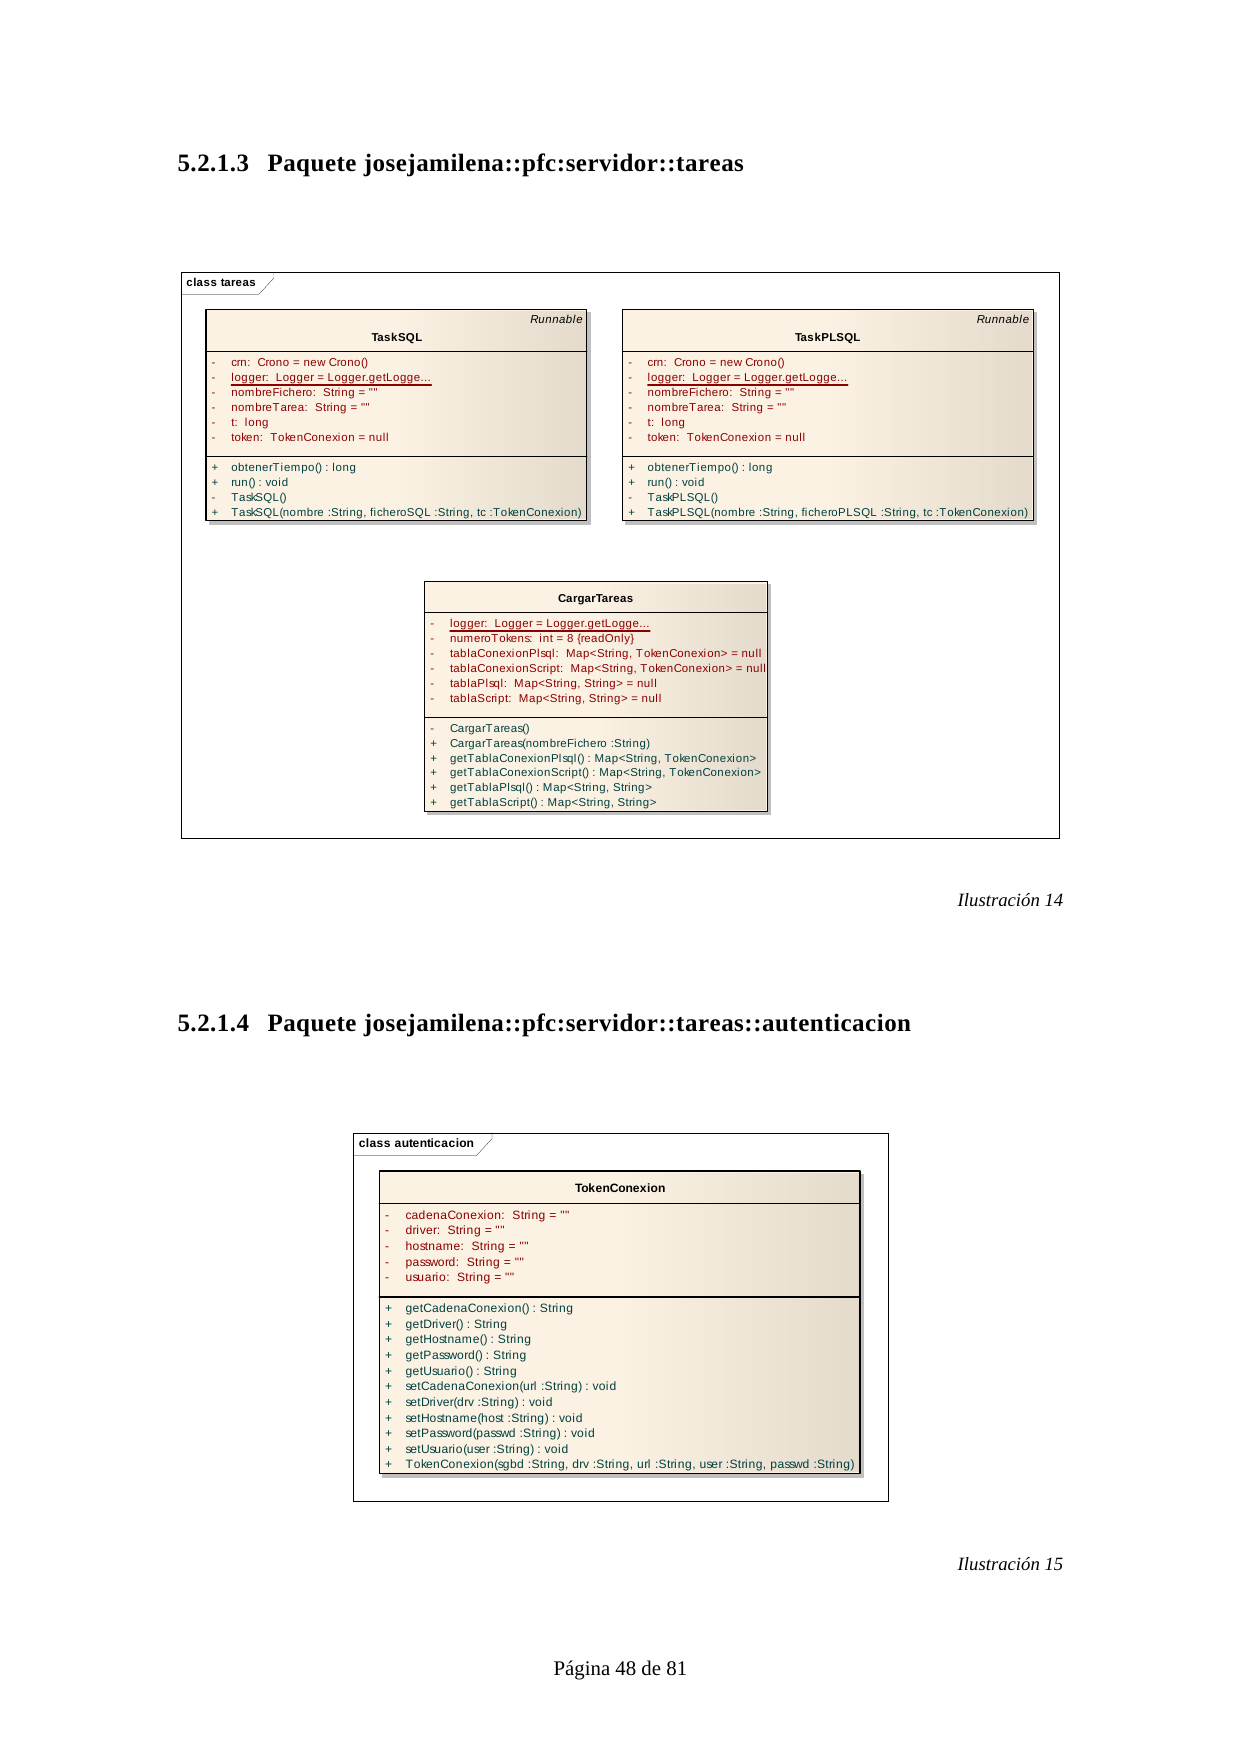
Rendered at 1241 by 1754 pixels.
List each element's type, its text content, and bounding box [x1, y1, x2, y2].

subtitle Paquete josejamilena::pfc:servidor::tareas [177, 148, 1063, 176]
subtitle Paquete josejamilena::pfc:servidor::tareas::autenticacion [177, 1008, 1063, 1036]
